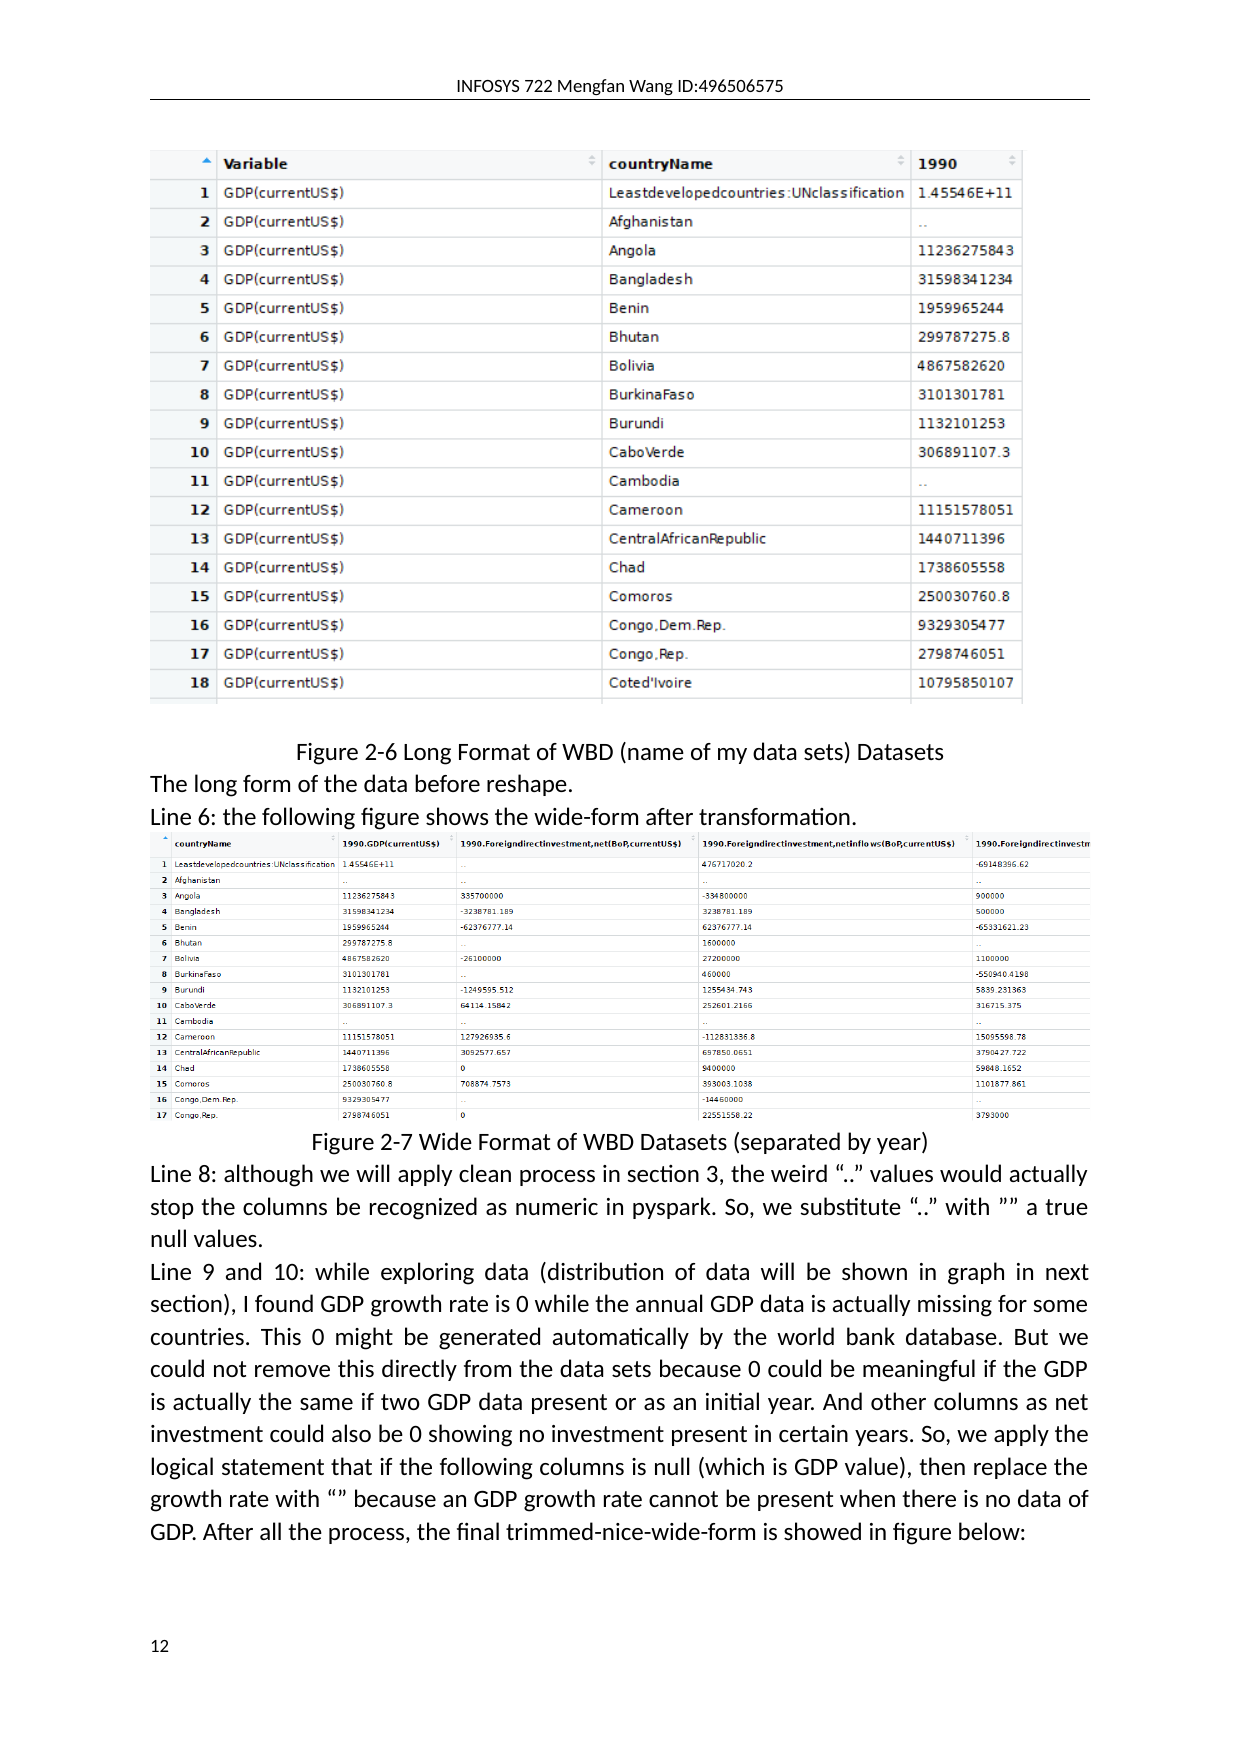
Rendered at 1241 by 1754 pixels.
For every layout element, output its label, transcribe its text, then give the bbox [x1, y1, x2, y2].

text The long form of the data before reshape. [150, 767, 1090, 800]
text Line 6: the following figure shows the wide-form after transformation. [150, 800, 1090, 832]
text Figure 2-7 Wide Format of WBD Datasets (separated by year) [150, 1125, 1090, 1157]
picture [150, 150, 1028, 704]
text Line 9 and 10: while exploring data (distribution of data will be shown in graph in next section), I found GDP growth rate is 0 while the annual GDP data is actually missing for some countries. This 0 might be generated automatically by the world bank database. But we could not remove this directly from the data sets because 0 could be meaningful if the GDP is actually the same if two GDP data present or as an initial year. And other columns as net investment could also be 0 showing no investment present in certain years. So, we apply the logical statement that if the following columns is null (which is GDP value), then replace the growth rate with “” because an GDP growth rate cannot be present when there is no data of GDP. After all the process, the final trimmed-nice-wide-form is showed in figure below: [150, 1255, 1090, 1547]
text Line 8: although we will apply clean process in section 3, the weird “..” values would actually stop the columns be recognized as numeric in pyspark. So, we substitute “..” with ”” a true null values. [150, 1157, 1090, 1255]
text Figure 2-6 Long Format of WBD (name of my data sets) Datasets [150, 735, 1090, 767]
picture [150, 832, 1091, 1121]
